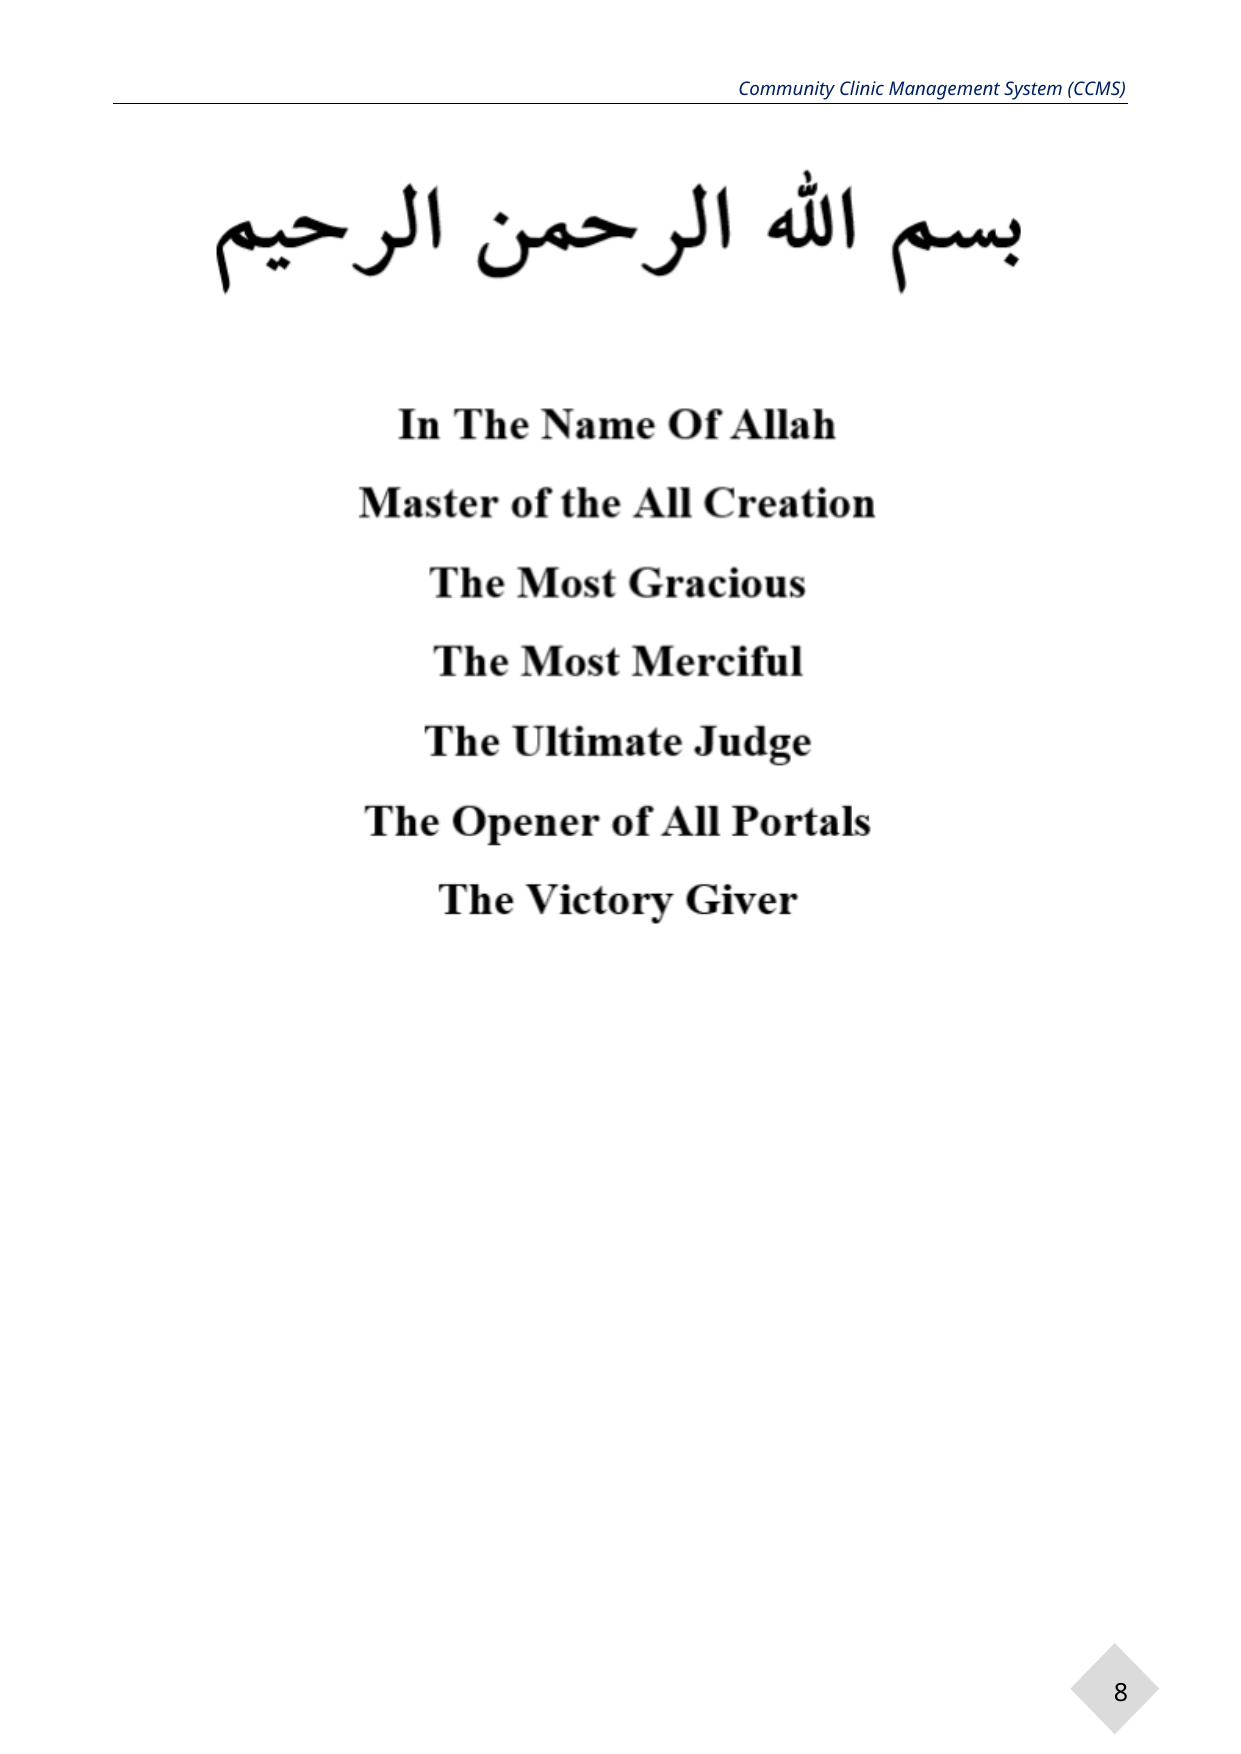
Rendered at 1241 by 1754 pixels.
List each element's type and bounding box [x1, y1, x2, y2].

picture [159, 150, 1082, 966]
